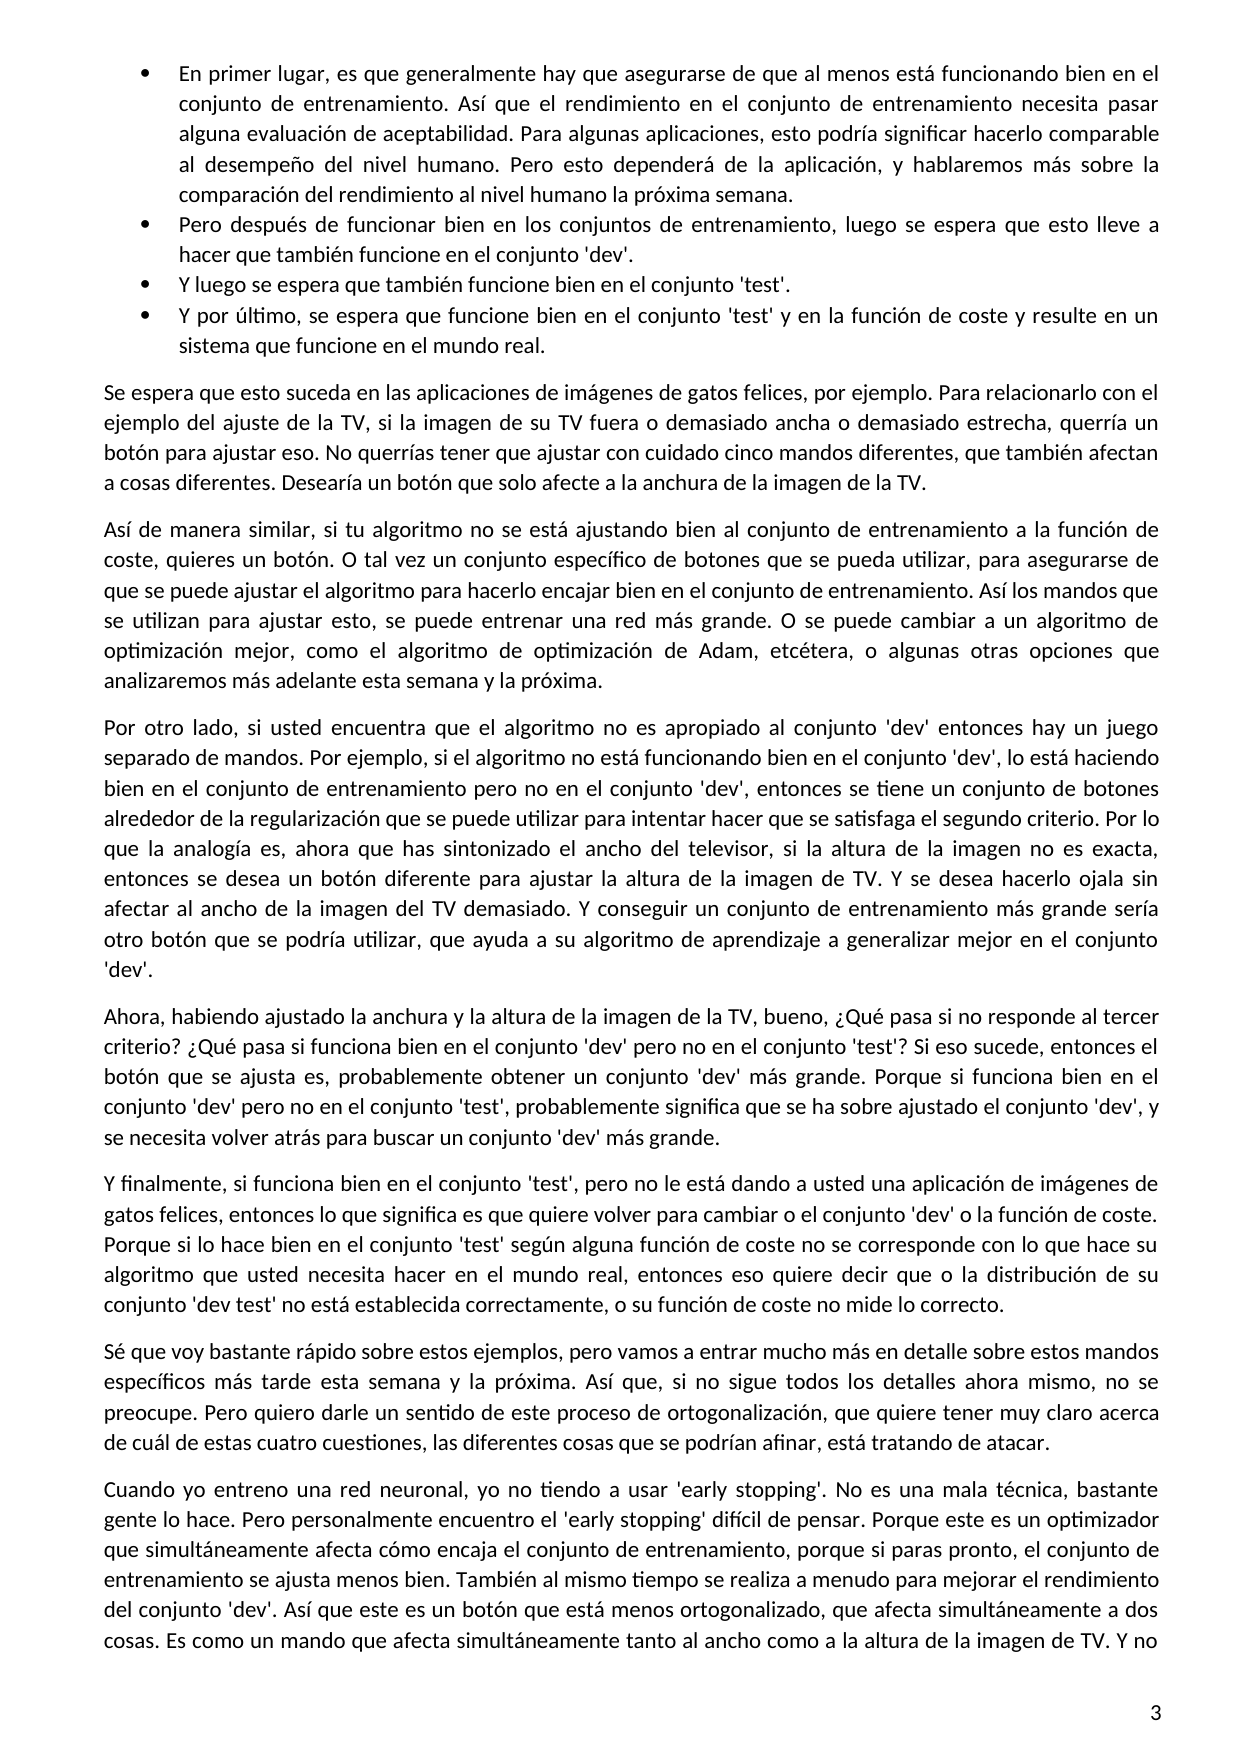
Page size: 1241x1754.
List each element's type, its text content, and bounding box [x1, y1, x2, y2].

text Así de manera similar, si tu algoritmo no se está ajustando bien al conjunto de entrenamiento a la función de coste, quieres un botón. O tal vez un conjunto específico de botones que se pueda utilizar, para asegurarse de que se puede ajustar el algoritmo para hacerlo encajar bien en el conjunto de entrenamiento. Así los mandos que se utilizan para ajustar esto, se puede entrenar una red más grande. O se puede cambiar a un algoritmo de optimización mejor, como el algoritmo de optimización de Adam, etcétera, o algunas otras opciones que analizaremos más adelante esta semana y la próxima. [103, 515, 1161, 694]
list En primer lugar, es que generalmente hay que asegurarse de que al menos está funcionando bien en el conjunto de entrenamiento. Así que el rendimiento en el conjunto de entrenamiento necesita pasar alguna evaluación de aceptabilidad. Para algunas aplicaciones, esto podría significar hacerlo comparable al desempeño del nivel humano. Pero esto dependerá de la aplicación, y hablaremos más sobre la comparación del rendimiento al nivel humano la próxima semana. [141, 59, 1161, 208]
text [103, 1475, 1161, 1654]
list Y luego se espera que también funcione bien en el conjunto 'test'. [141, 271, 1161, 299]
text Y finalmente, si funciona bien en el conjunto 'test', pero no le está dando a usted una aplicación de imágenes de gatos felices, entonces lo que significa es que quiere volver para cambiar o el conjunto 'dev' o la función de coste. Porque si lo hace bien en el conjunto 'test' según alguna función de coste no se corresponde con lo que hace su algoritmo que usted necesita hacer en el mundo real, entonces eso quiere decir que o la distribución de su conjunto 'dev test' no está establecida correctamente, o su función de coste no mide lo correcto. [103, 1169, 1161, 1318]
list Y por último, se espera que funcione bien en el conjunto 'test' y en la función de coste y resulte en un sistema que funcione en el mundo real. [141, 301, 1161, 359]
text Por otro lado, si usted encuentra que el algoritmo no es apropiado al conjunto 'dev' entonces hay un juego separado de mandos. Por ejemplo, si el algoritmo no está funcionando bien en el conjunto 'dev', lo está haciendo bien en el conjunto de entrenamiento pero no en el conjunto 'dev', entonces se tiene un conjunto de botones alrededor de la regularización que se puede utilizar para intentar hacer que se satisfaga el segundo criterio. Por lo que la analogía es, ahora que has sintonizado el ancho del televisor, si la altura de la imagen no es exacta, entonces se desea un botón diferente para ajustar la altura de la imagen de TV. Y se desea hacerlo ojala sin afectar al ancho de la imagen del TV demasiado. Y conseguir un conjunto de entrenamiento más grande sería otro botón que se podría utilizar, que ayuda a su algoritmo de aprendizaje a generalizar mejor en el conjunto 'dev'. [103, 713, 1161, 983]
text Sé que voy bastante rápido sobre estos ejemplos, pero vamos a entrar mucho más en detalle sobre estos mandos específicos más tarde esta semana y la próxima. Así que, si no sigue todos los detalles ahora mismo, no se preocupe. Pero quiero darle un sentido de este proceso de ortogonalización, que quiere tener muy claro acerca de cuál de estas cuatro cuestiones, las diferentes cosas que se podrían afinar, está tratando de atacar. [103, 1337, 1161, 1456]
text Se espera que esto suceda en las aplicaciones de imágenes de gatos felices, por ejemplo. Para relacionarlo con el ejemplo del ajuste de la TV, si la imagen de su TV fuera o demasiado ancha o demasiado estrecha, querría un botón para ajustar eso. No querrías tener que ajustar con cuidado cinco mandos diferentes, que también afectan a cosas diferentes. Desearía un botón que solo afecte a la anchura de la imagen de la TV. [103, 378, 1161, 497]
list Pero después de funcionar bien en los conjuntos de entrenamiento, luego se espera que esto lleve a hacer que también funcione en el conjunto 'dev'. [141, 210, 1161, 268]
text Ahora, habiendo ajustado la anchura y la altura de la imagen de la TV, bueno, ¿Qué pasa si no responde al tercer criterio? ¿Qué pasa si funciona bien en el conjunto 'dev' pero no en el conjunto 'test'? Si eso sucede, entonces el botón que se ajusta es, probablemente obtener un conjunto 'dev' más grande. Porque si funciona bien en el conjunto 'dev' pero no en el conjunto 'test', probablemente significa que se ha sobre ajustado el conjunto 'dev', y se necesita volver atrás para buscar un conjunto 'dev' más grande. [103, 1002, 1161, 1151]
